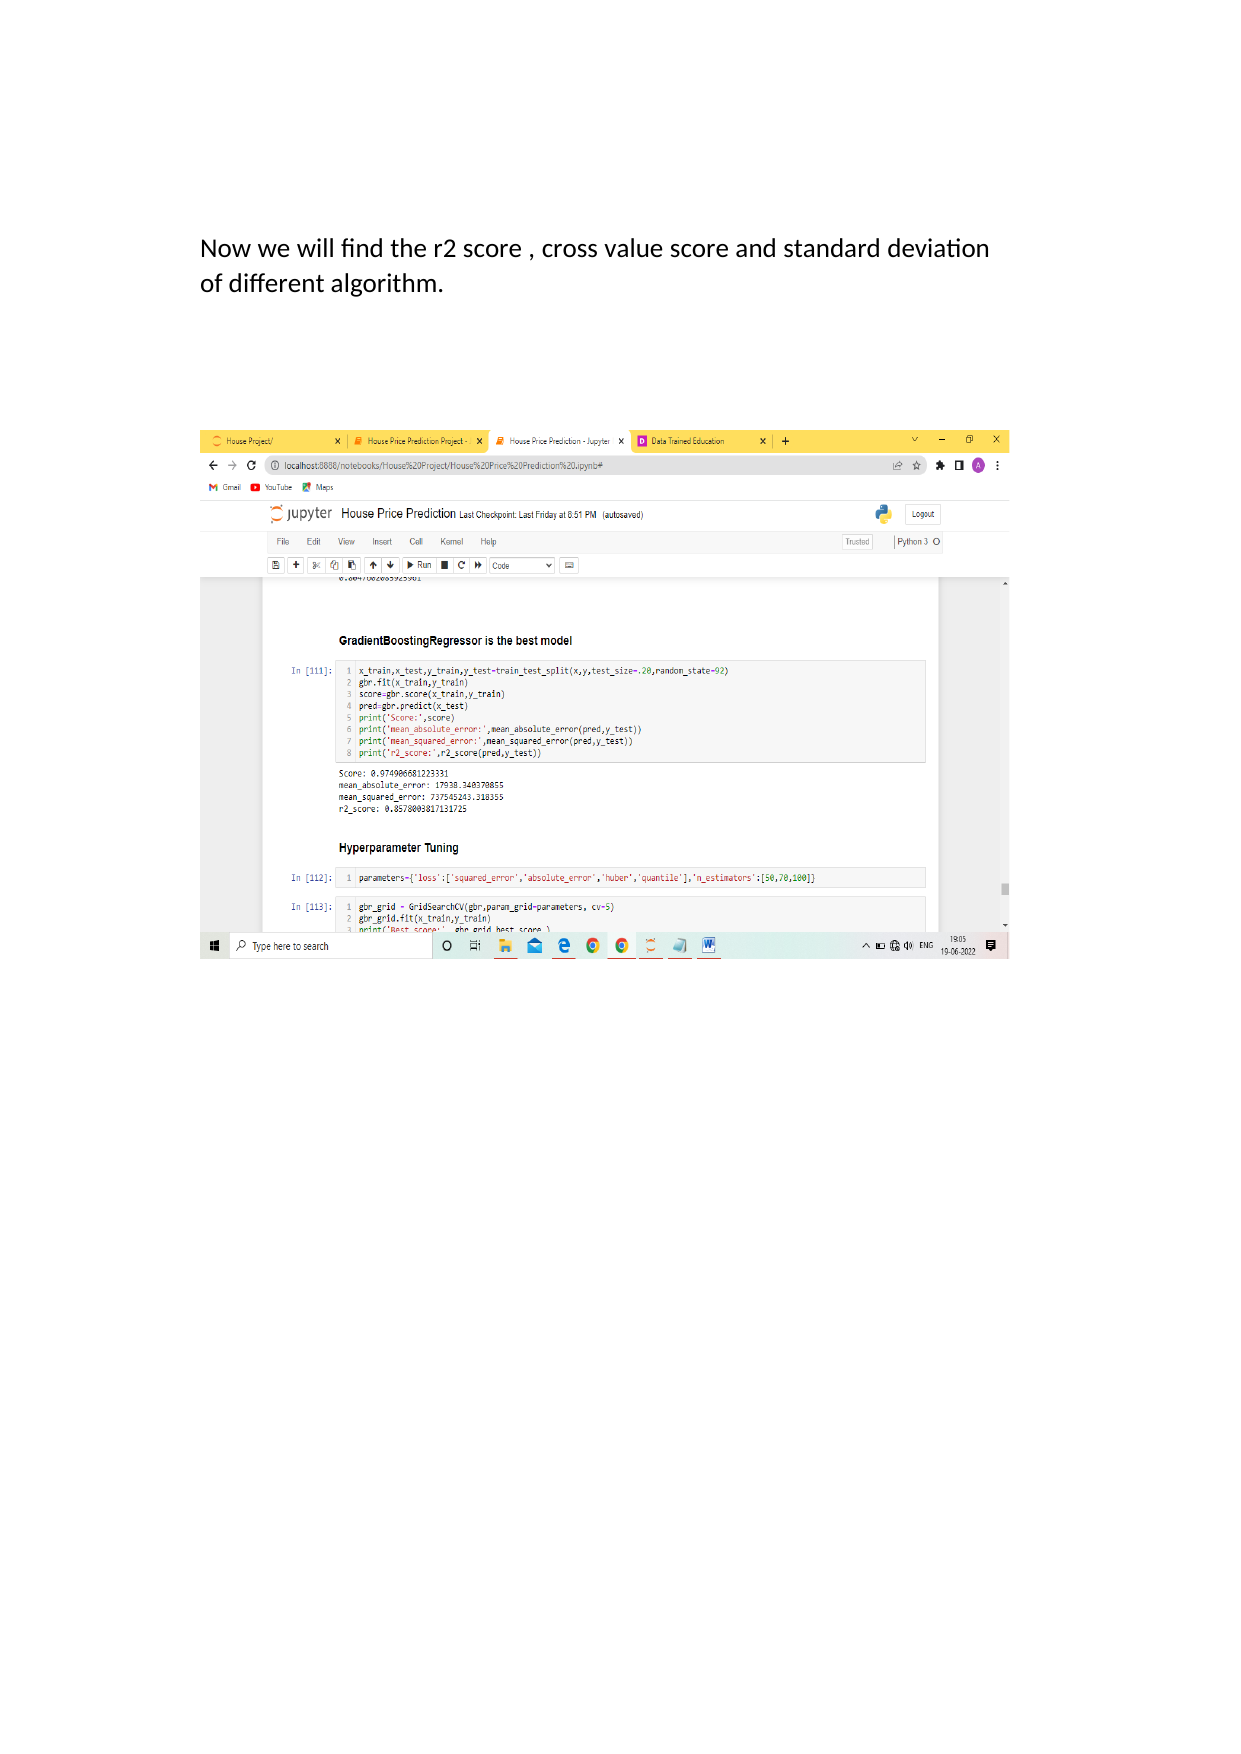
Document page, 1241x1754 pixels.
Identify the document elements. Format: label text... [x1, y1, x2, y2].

text Now we will find the r2 score , cross value score and standard deviation of different algorithm. [200, 232, 992, 300]
picture [200, 430, 1010, 959]
